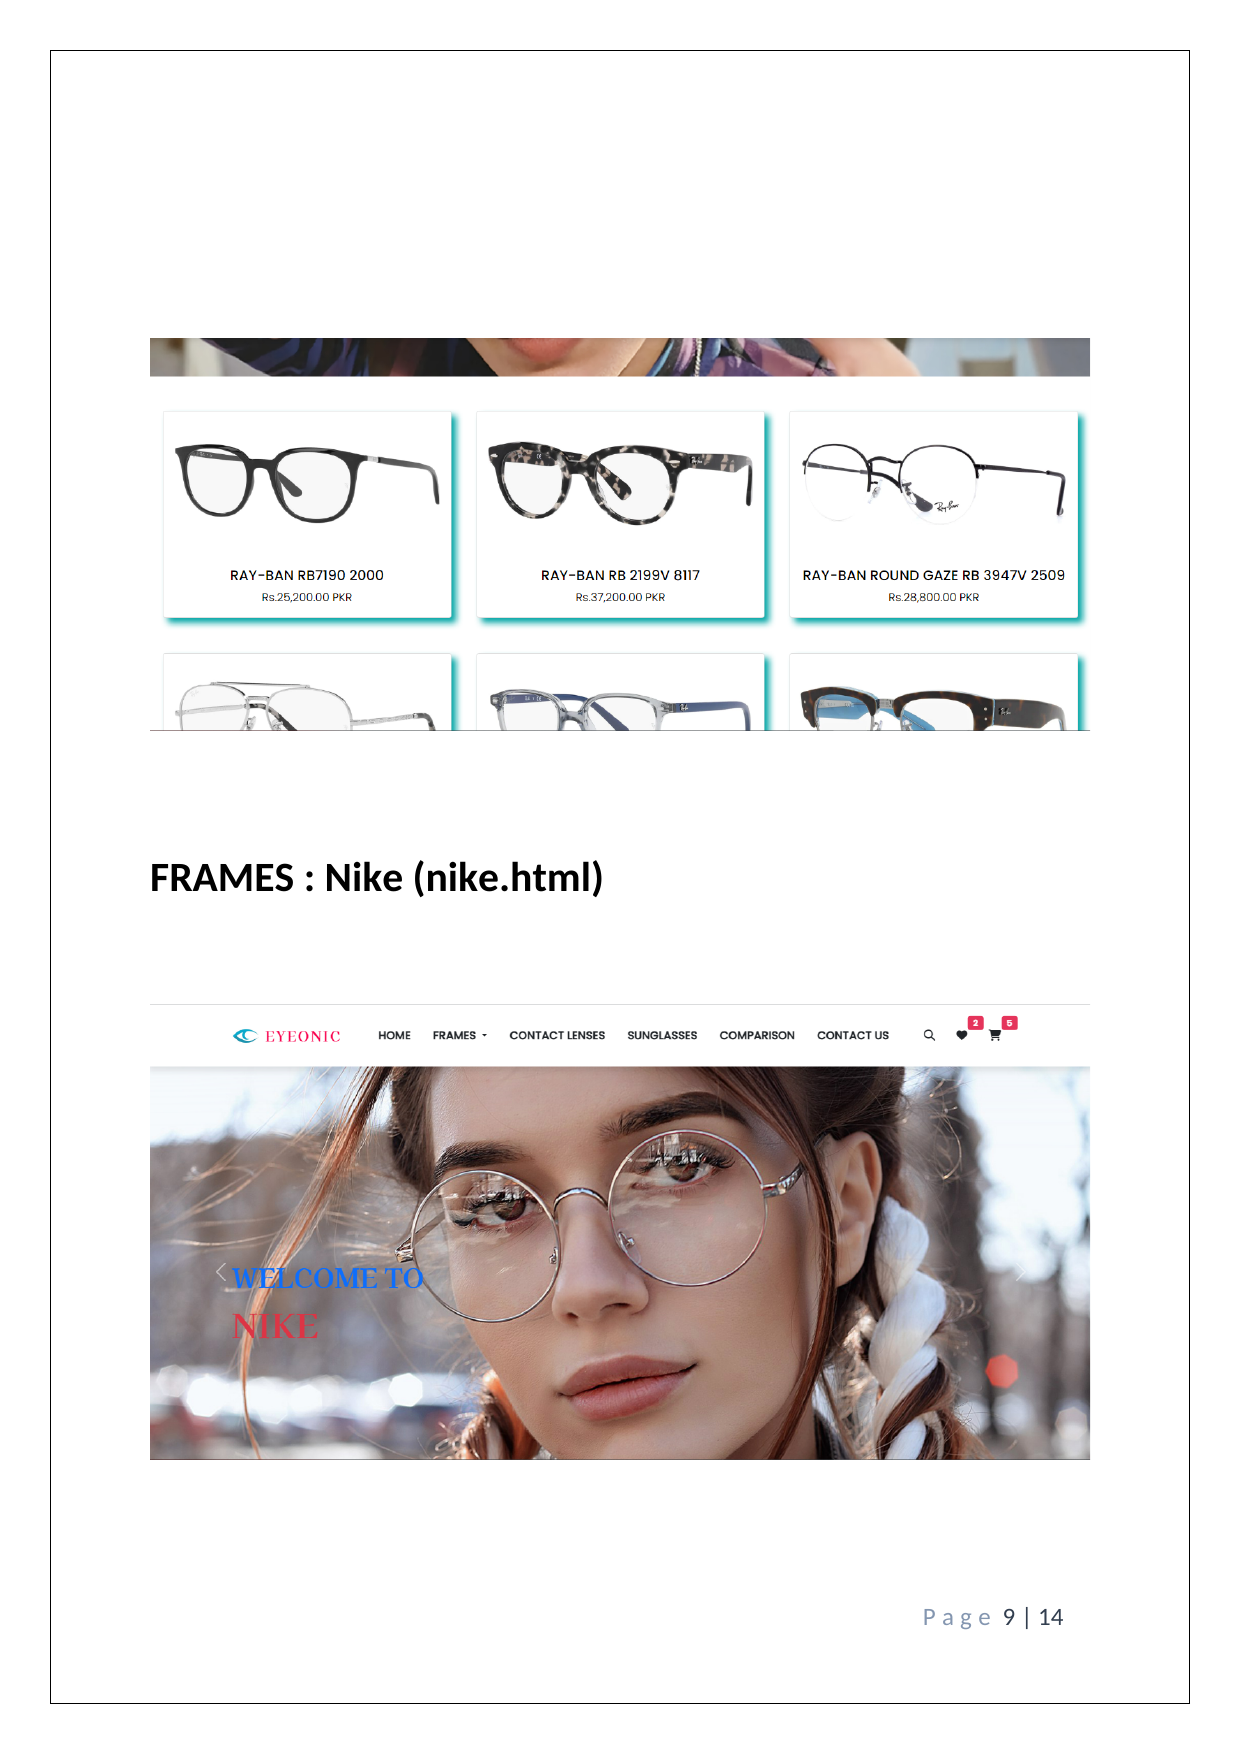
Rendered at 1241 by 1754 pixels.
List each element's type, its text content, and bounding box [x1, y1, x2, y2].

picture [150, 338, 1091, 731]
text FRAMES : Nike (nike.html) [150, 851, 1090, 902]
picture [150, 1004, 1091, 1460]
